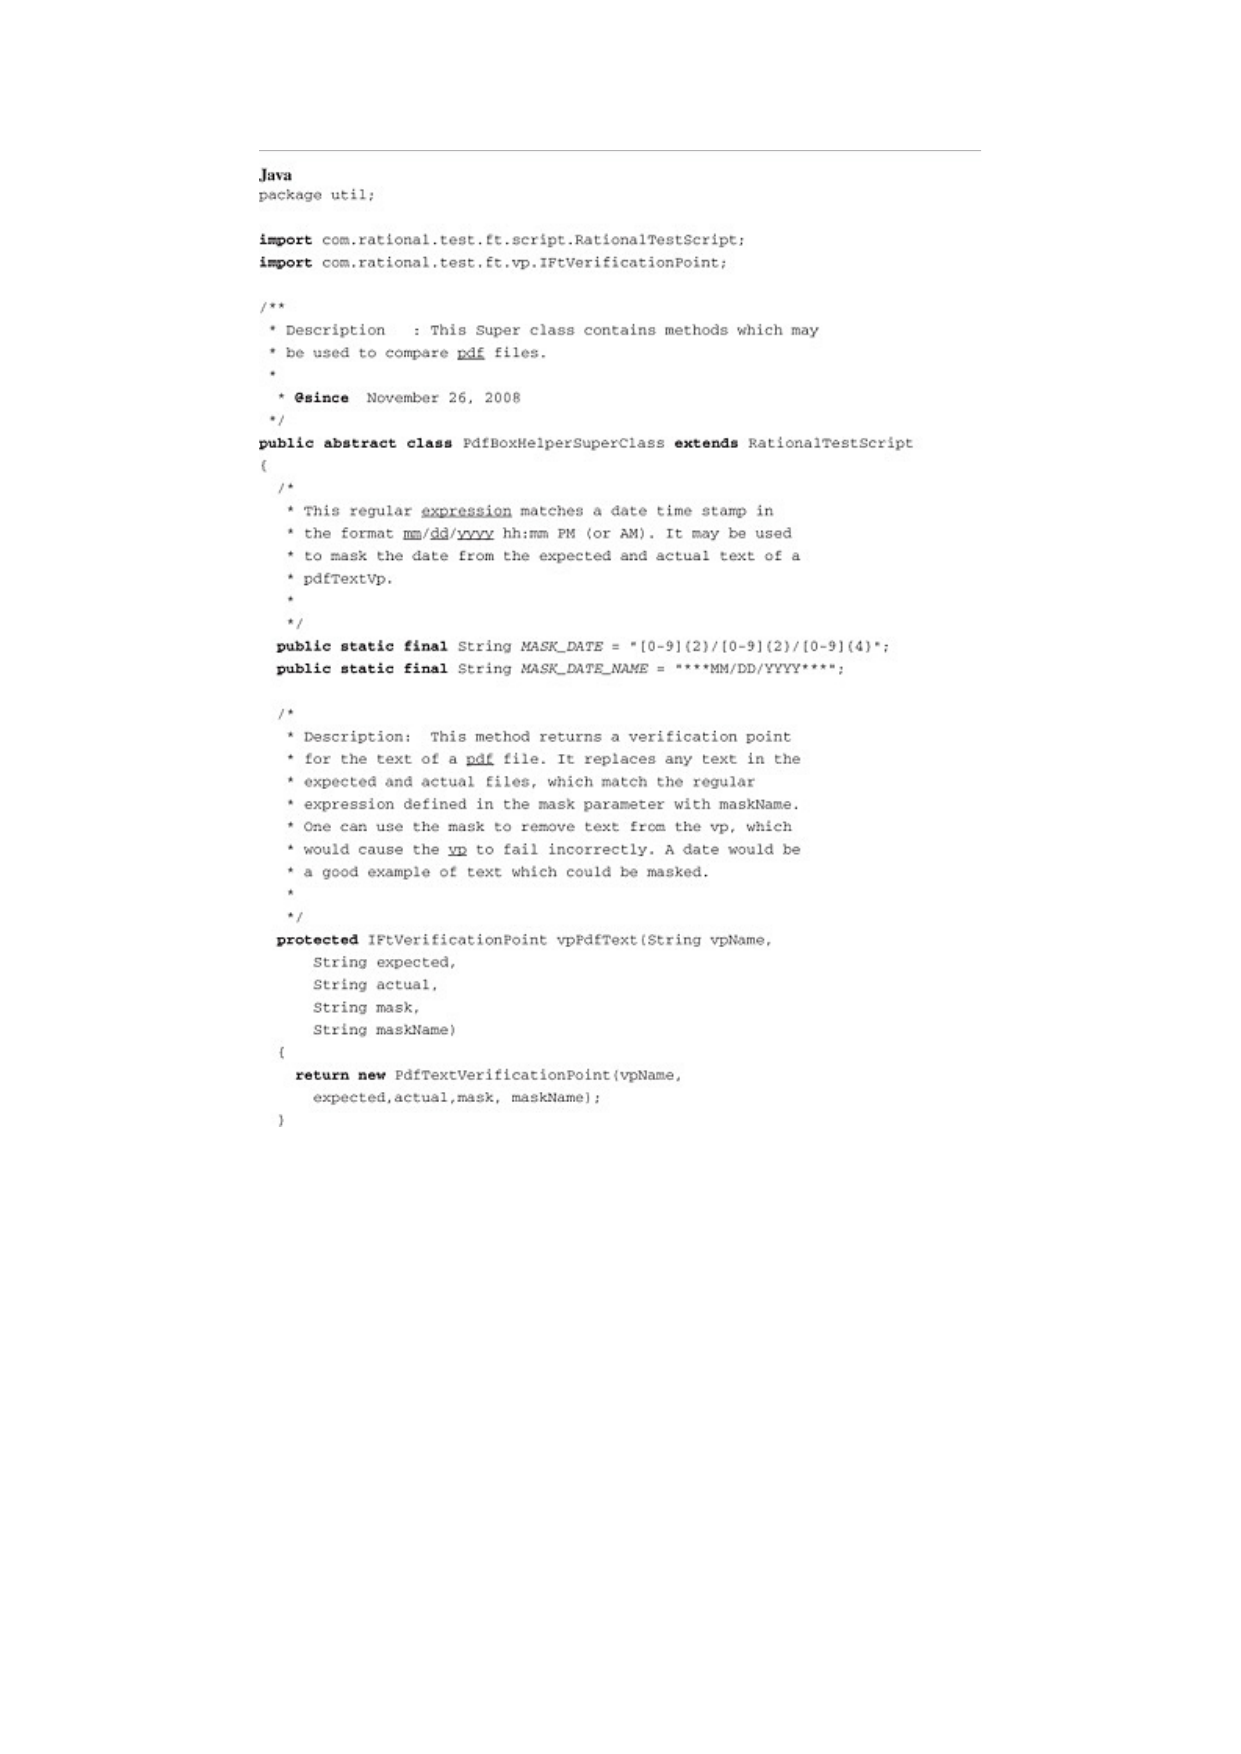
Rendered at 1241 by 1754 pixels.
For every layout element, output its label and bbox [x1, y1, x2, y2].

picture [259, 150, 982, 1127]
